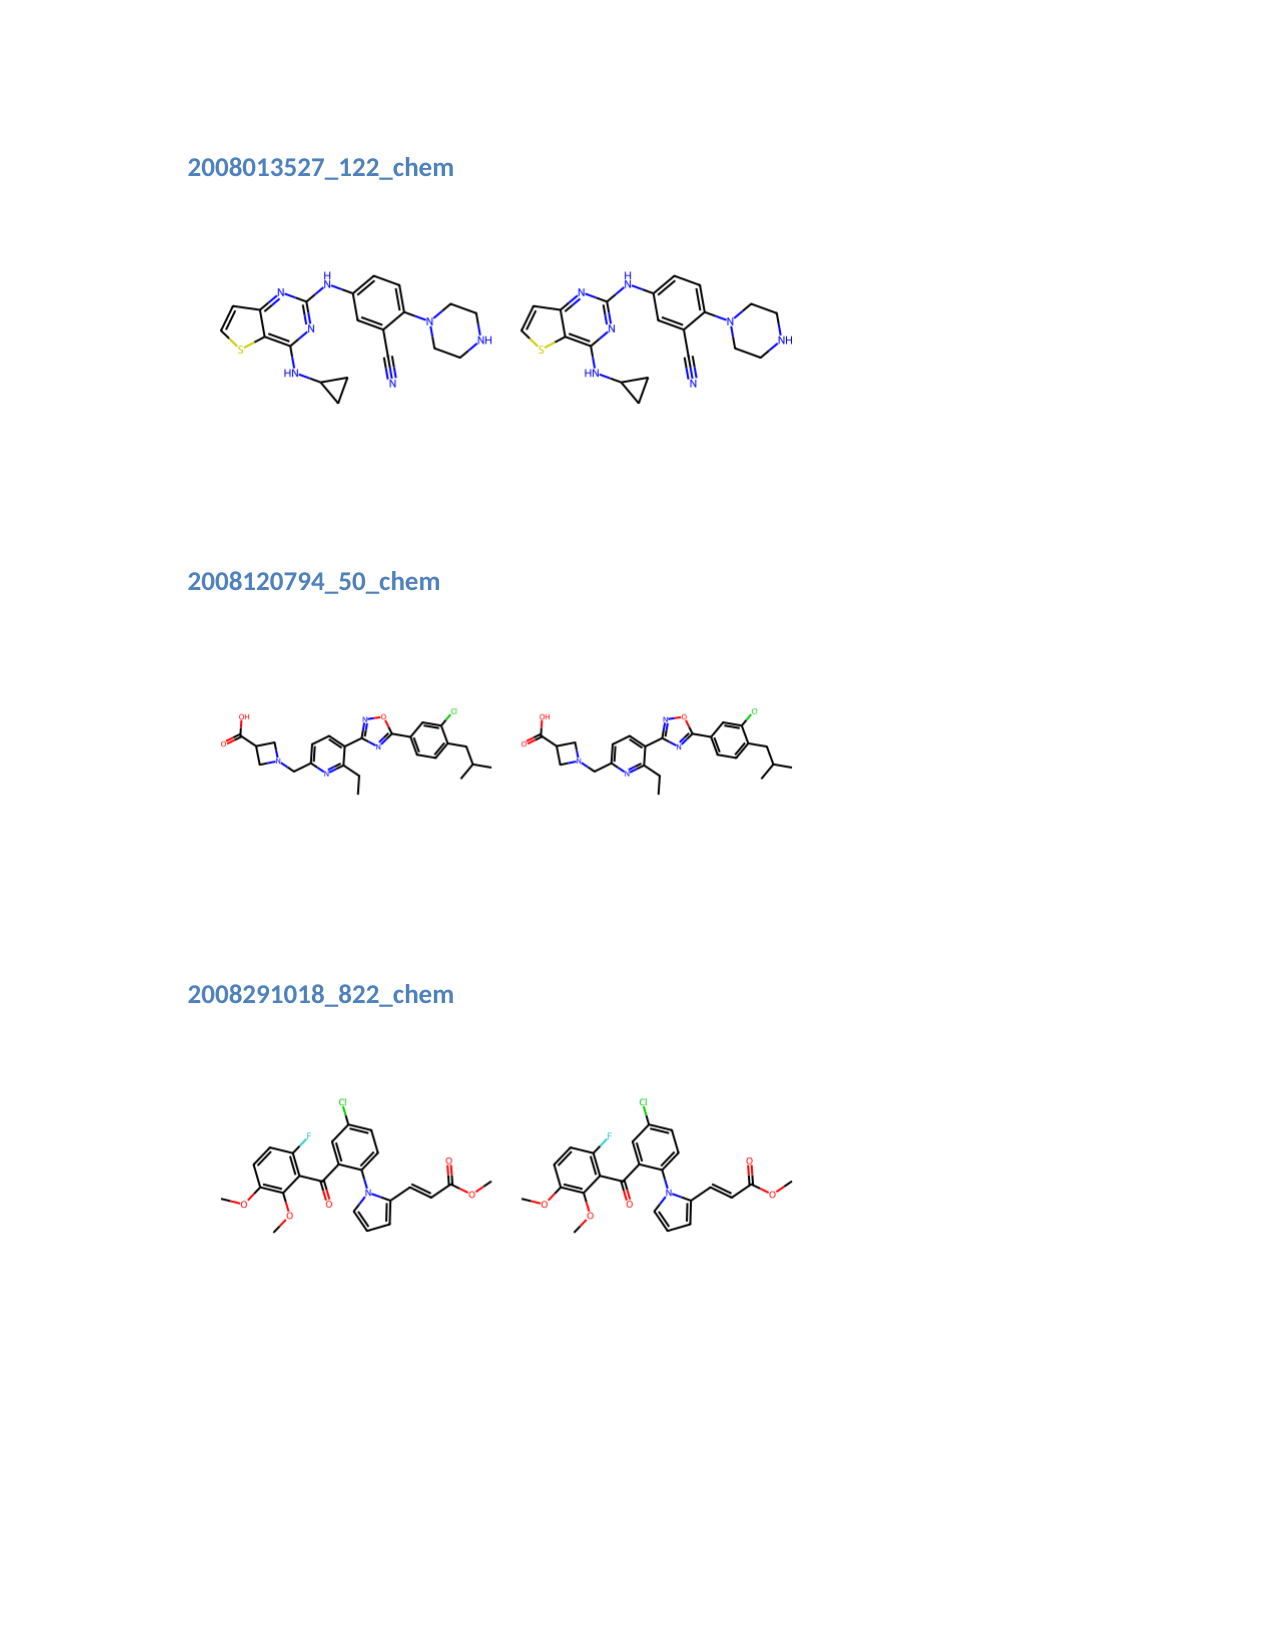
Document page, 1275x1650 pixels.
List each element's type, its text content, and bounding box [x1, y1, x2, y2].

picture [206, 187, 807, 488]
subtitle 2008013527_122_chem [187, 150, 1087, 183]
picture [206, 1015, 807, 1316]
subtitle 2008120794_50_chem [187, 564, 1087, 597]
subtitle 2008291018_822_chem [187, 977, 1087, 1010]
picture [206, 601, 807, 902]
